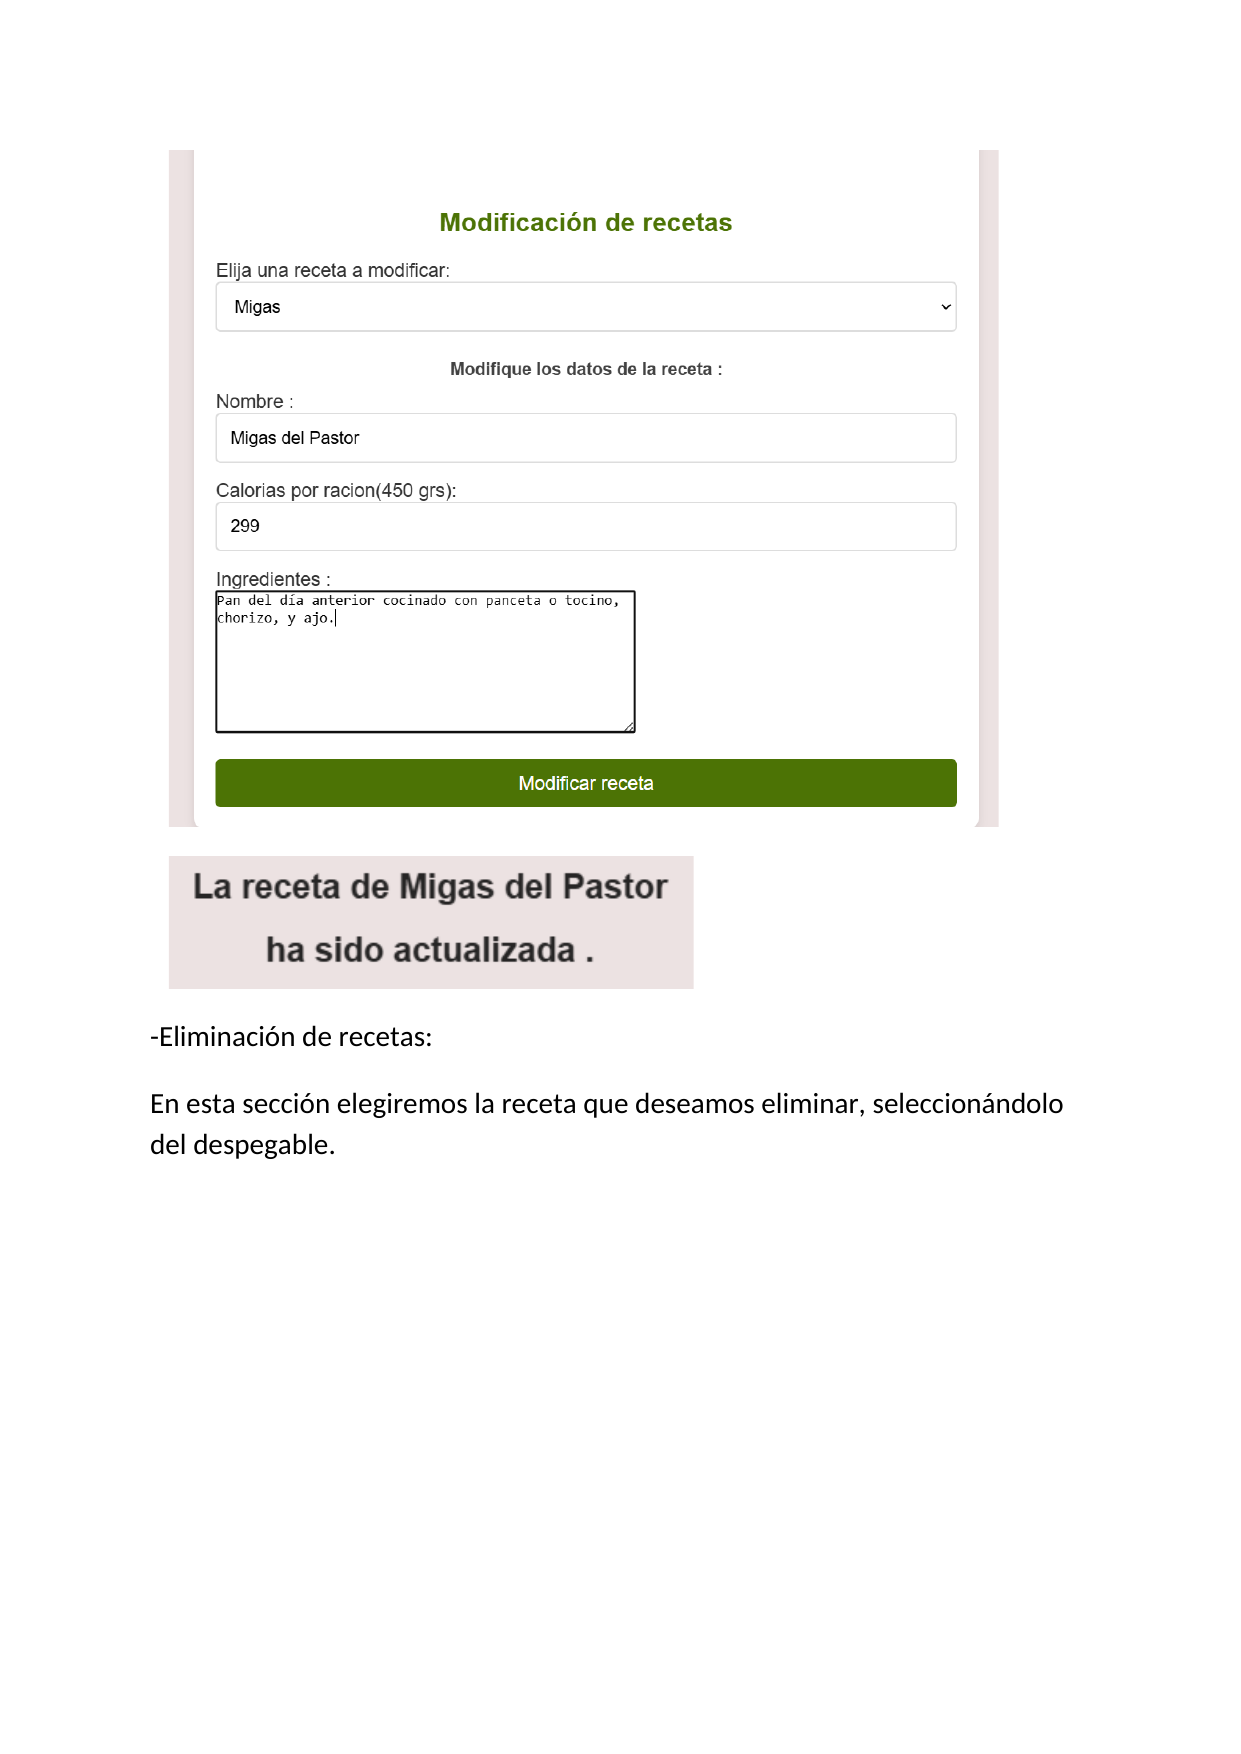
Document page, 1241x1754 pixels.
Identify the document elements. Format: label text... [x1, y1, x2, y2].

text -Eliminación de recetas: [150, 1018, 1090, 1054]
text En esta sección elegiremos la receta que deseamos eliminar, seleccionándolo del despegable. [150, 1085, 1090, 1162]
